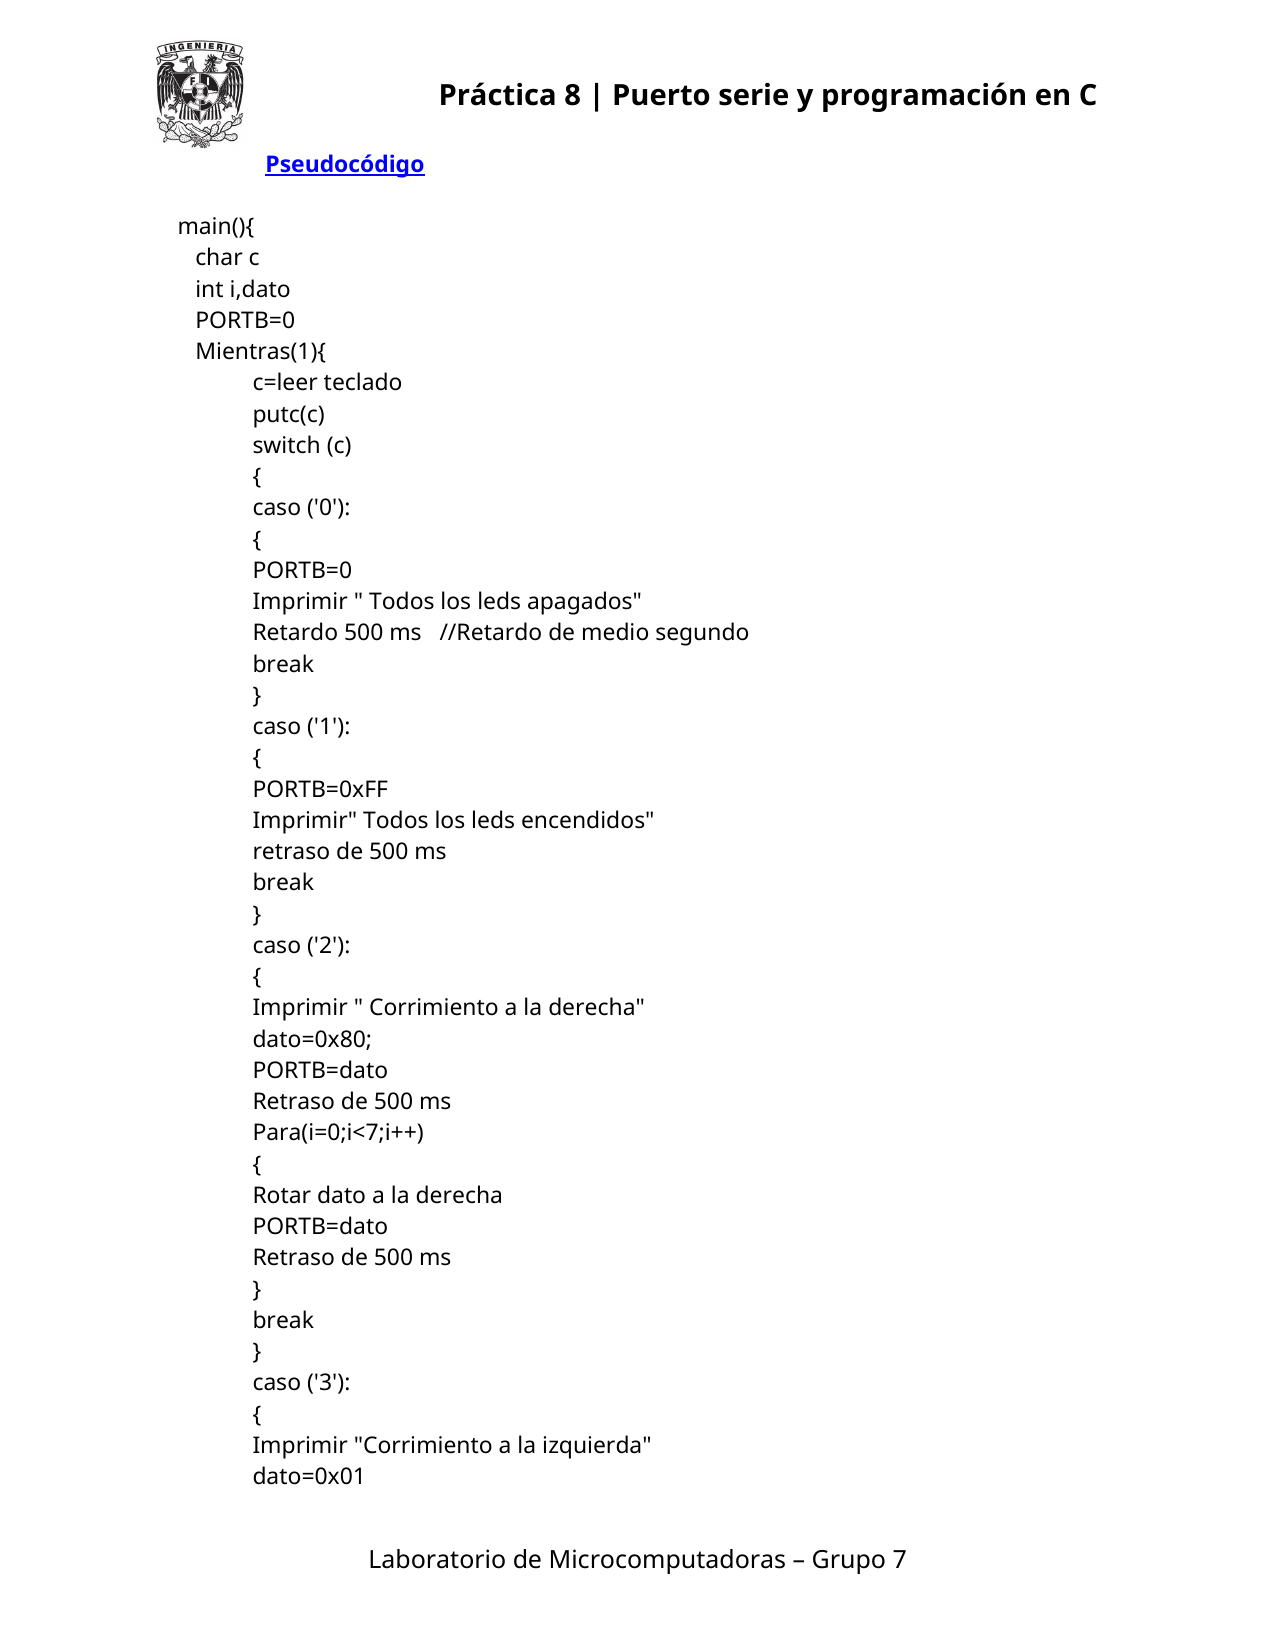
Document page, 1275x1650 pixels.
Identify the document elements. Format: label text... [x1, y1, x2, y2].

text } [177, 679, 1098, 710]
text PORTB=dato [177, 1210, 1098, 1241]
text Retraso de 500 ms [177, 1241, 1098, 1273]
text } [177, 1273, 1098, 1304]
text break [177, 866, 1098, 898]
text { [177, 1148, 1098, 1179]
text putc(c) [177, 398, 1098, 429]
text PORTB=0xFF [177, 773, 1098, 804]
text Imprimir " Corrimiento a la derecha" [177, 991, 1098, 1023]
text caso ('0'): [177, 491, 1098, 523]
text c=leer teclado [177, 366, 1098, 398]
text } [177, 898, 1098, 929]
text { [177, 741, 1098, 773]
text { [177, 460, 1098, 491]
text caso ('2'): [177, 929, 1098, 960]
text dato=0x80; [177, 1023, 1098, 1054]
text PORTB=0 [177, 304, 1098, 335]
text PORTB=dato [177, 1054, 1098, 1085]
text caso ('3'): [177, 1366, 1098, 1398]
text } [177, 1335, 1098, 1366]
text int i,dato [177, 273, 1098, 304]
text dato=0x01 [177, 1460, 1098, 1491]
text retraso de 500 ms [177, 835, 1098, 866]
text Pseudocódigo [177, 148, 1098, 179]
text Mientras(1){ [177, 335, 1098, 366]
text Imprimir " Todos los leds apagados" [177, 585, 1098, 616]
text Rotar dato a la derecha [177, 1179, 1098, 1210]
picture [152, 36, 247, 149]
text PORTB=0 [177, 554, 1098, 585]
text caso ('1'): [177, 710, 1098, 741]
text break [177, 648, 1098, 679]
text { [177, 960, 1098, 991]
text break [177, 1304, 1098, 1335]
text { [177, 1398, 1098, 1429]
text switch (c) [177, 429, 1098, 460]
text Para(i=0;i<7;i++) [177, 1116, 1098, 1148]
text char c [177, 241, 1098, 273]
text main(){ [177, 210, 1098, 241]
text Imprimir" Todos los leds encendidos" [177, 804, 1098, 835]
text { [177, 523, 1098, 554]
text Imprimir "Corrimiento a la izquierda" [177, 1429, 1098, 1460]
text Retardo 500 ms //Retardo de medio segundo [177, 616, 1098, 648]
text Retraso de 500 ms [177, 1085, 1098, 1116]
